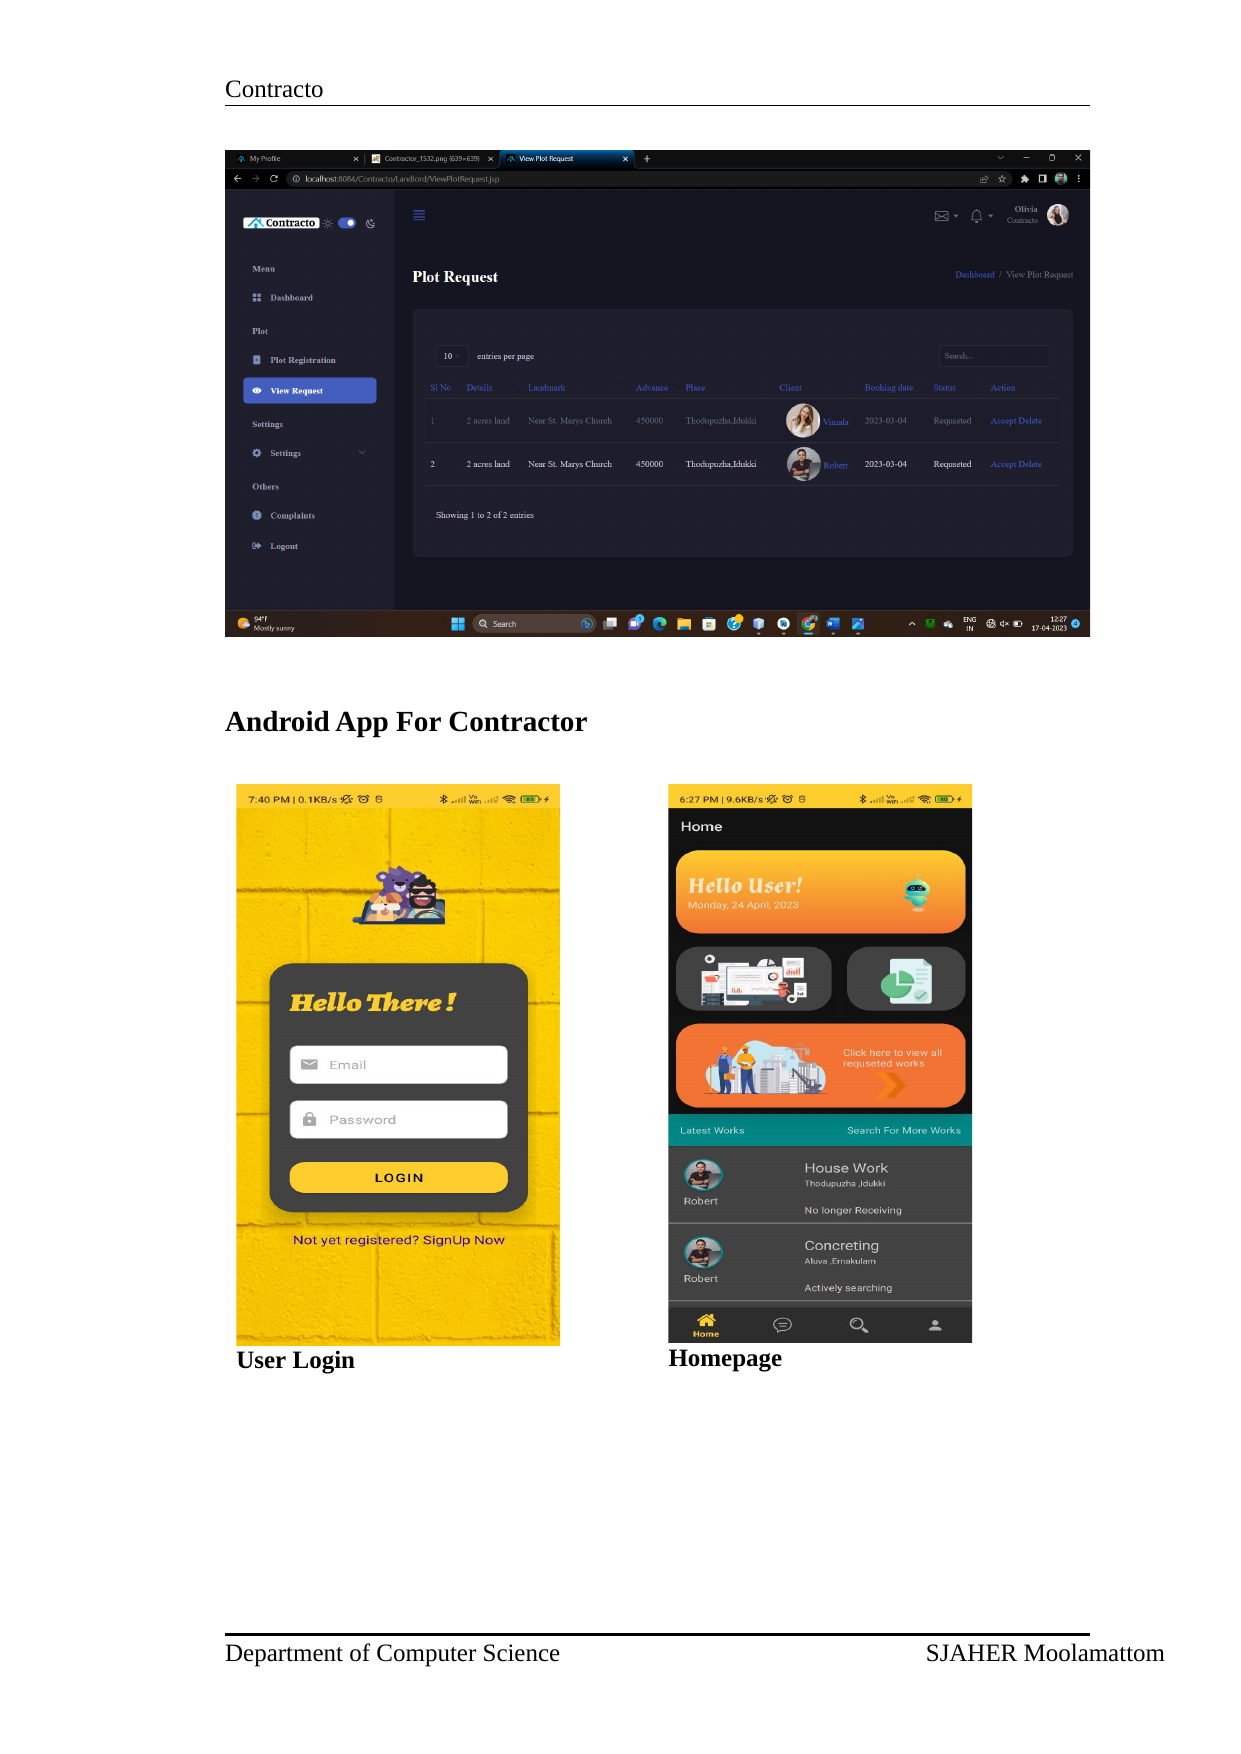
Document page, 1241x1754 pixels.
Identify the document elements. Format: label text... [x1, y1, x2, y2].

table_header User Login [225, 776, 657, 1374]
text Android App For Contractor [225, 704, 1090, 737]
picture [236, 784, 561, 1346]
picture [225, 150, 1091, 637]
table_header Homepage [657, 776, 1089, 1374]
picture [668, 784, 973, 1343]
